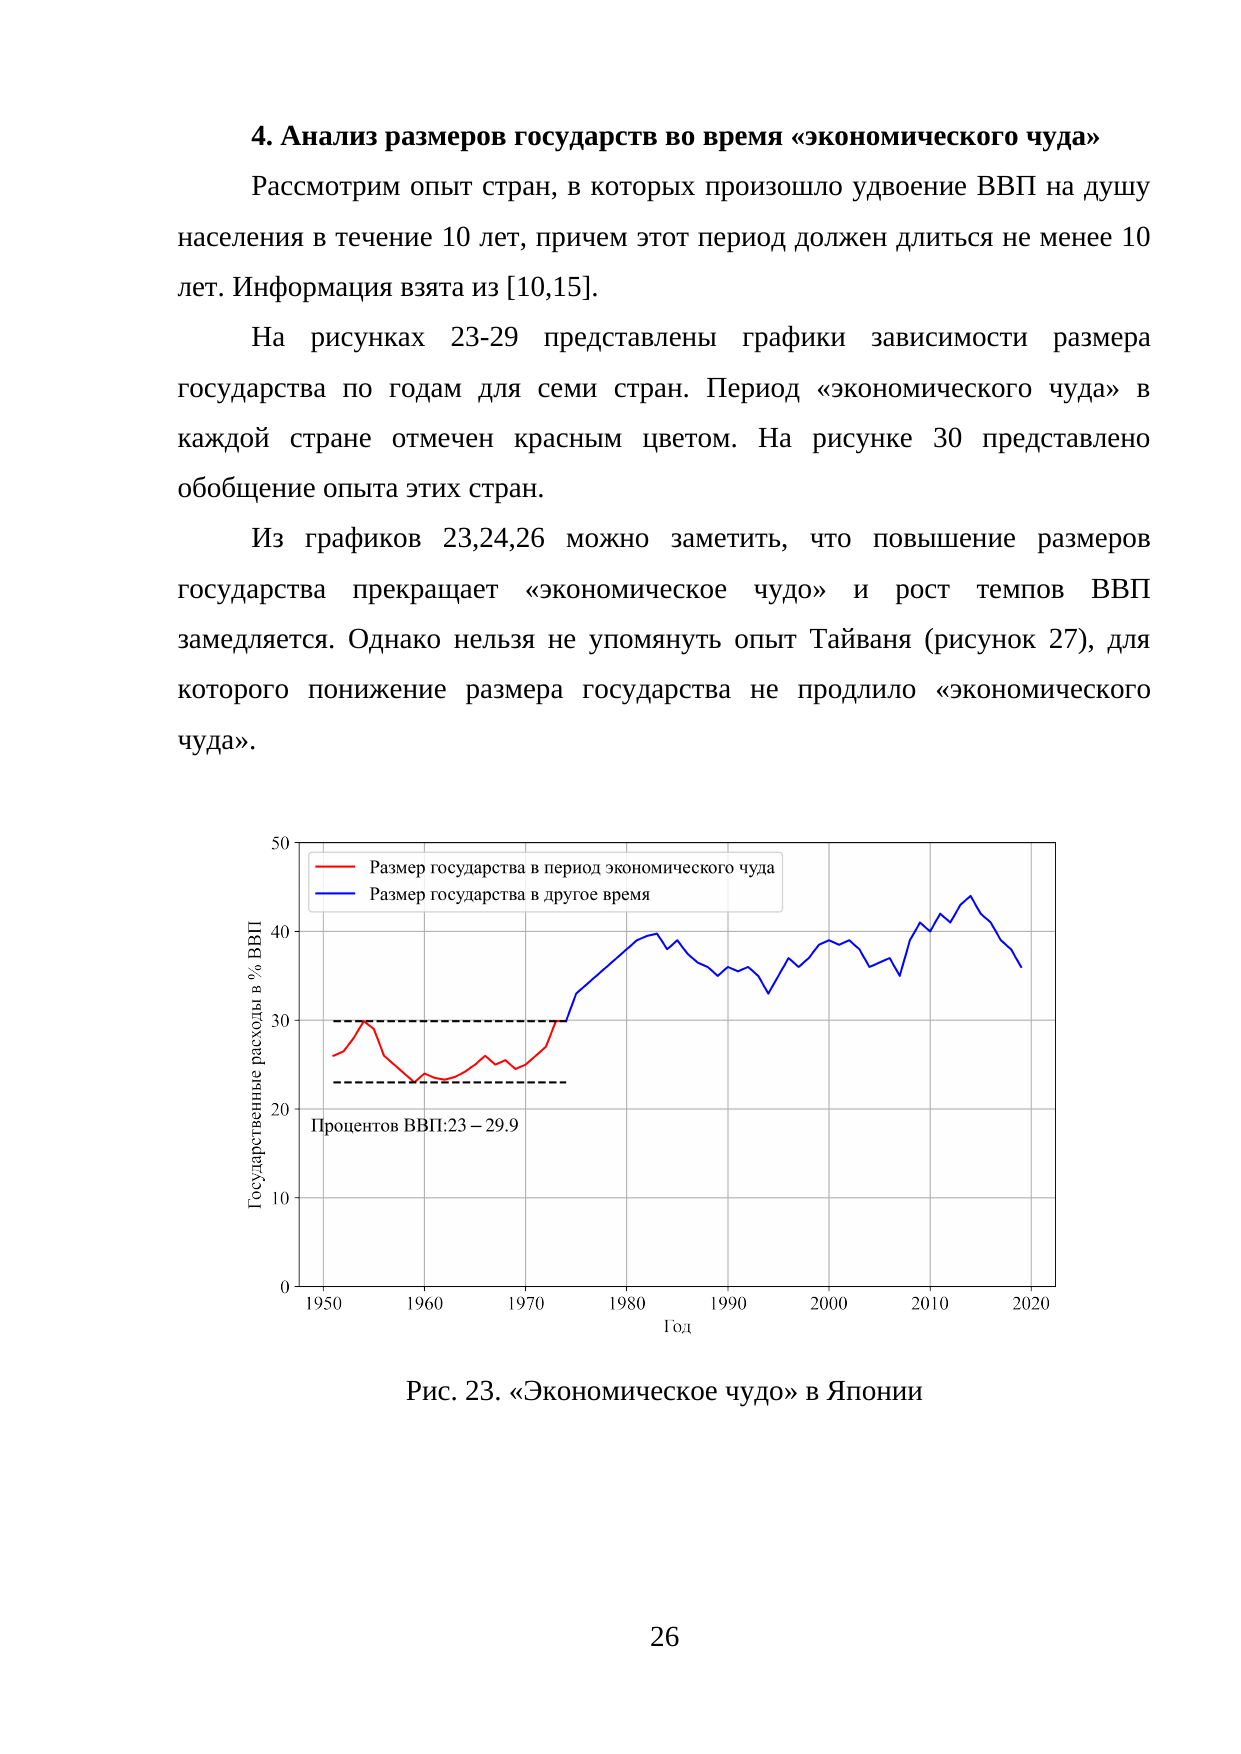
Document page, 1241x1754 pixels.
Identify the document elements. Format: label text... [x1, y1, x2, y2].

text 4. Анализ размеров государств во время «экономического чуда» [177, 118, 1152, 152]
text На рисунках 23-29 представлены графики зависимости размера государства по годам для семи стран. Период «экономического чуда» в каждой стране отмечен красным цветом. На рисунке 30 представлено обобщение опыта этих стран. [177, 319, 1152, 504]
picture [177, 772, 1153, 1360]
text Рис. 23. «Экономическое чудо» в Японии [177, 1373, 1152, 1407]
text Из графиков 23,24,26 можно заметить, что повышение размеров государства прекращает «экономическое чудо» и рост темпов ВВП замедляется. Однако нельзя не упомянуть опыт Тайваня (рисунок 27), для которого понижение размера государства не продлило «экономического чуда». [177, 521, 1152, 755]
text Рассмотрим опыт стран, в которых произошло удвоение ВВП на душу населения в течение 10 лет, причем этот период должен длиться не менее 10 лет. Информация взята из [10,15]. [177, 168, 1152, 303]
